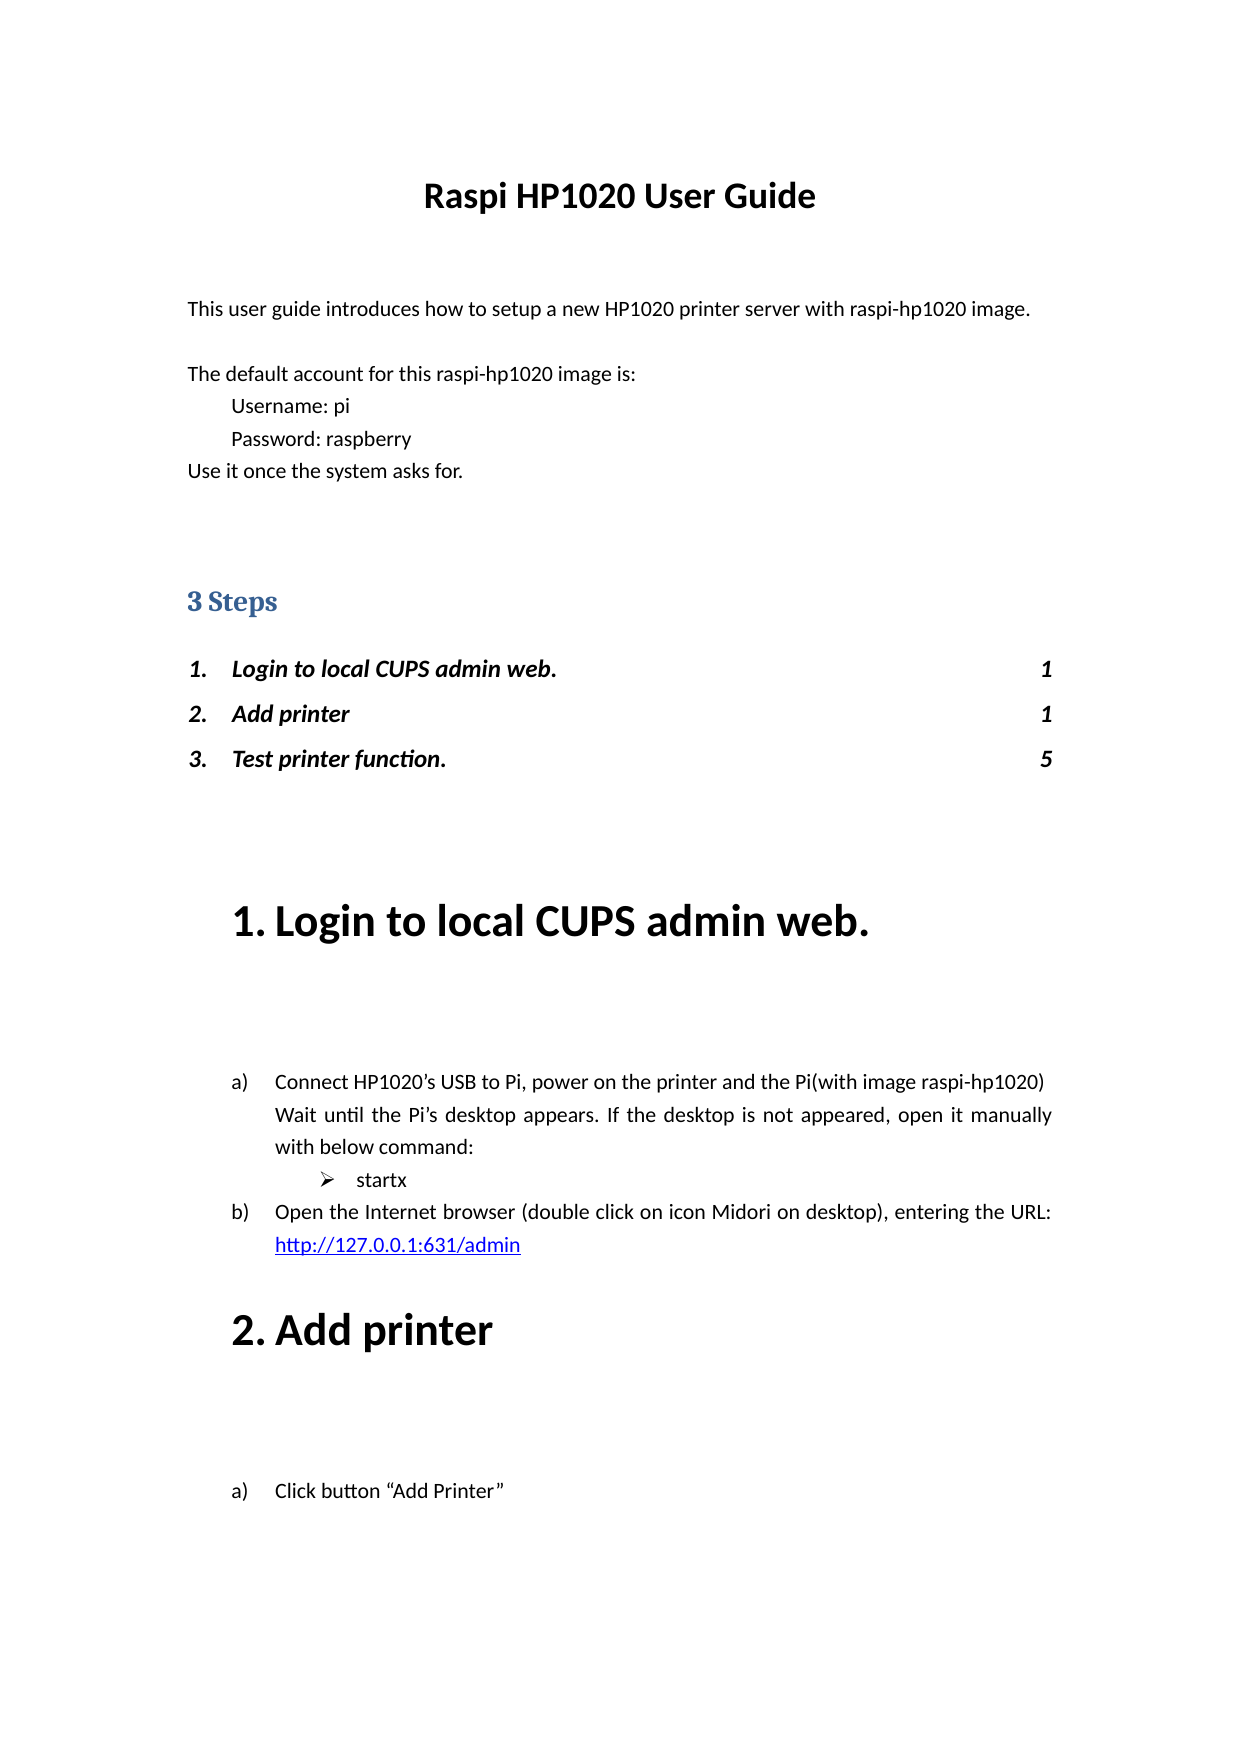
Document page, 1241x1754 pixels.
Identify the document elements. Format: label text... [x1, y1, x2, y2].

list startx [319, 1163, 1053, 1196]
list Connect HP1020’s USB to Pi, power on the printer and the Pi(with image raspi-hp1020) [231, 1066, 1053, 1098]
list Wait until the Pi’s desktop appears. If the desktop is not appeared, open it manually with below command: [275, 1098, 1053, 1163]
text Username: pi [187, 389, 1053, 422]
list Open the Internet browser (double click on icon Midori on desktop), entering the URL: http://127.0.0.1:631/admin [231, 1196, 1053, 1261]
text The default account for this raspi-hp1020 image is: [187, 357, 1053, 389]
subtitle Login to local CUPS admin web. [231, 887, 1053, 952]
list Click button “Add Printer” [231, 1474, 1053, 1507]
subtitle Add printer [231, 1296, 1053, 1361]
text Raspi HP1020 User Guide [187, 162, 1053, 227]
text Password: raspberry [187, 422, 1053, 454]
text Use it once the system asks for. [187, 454, 1053, 487]
text This user guide introduces how to setup a new HP1020 printer server with raspi-hp1020 image. [187, 292, 1053, 324]
